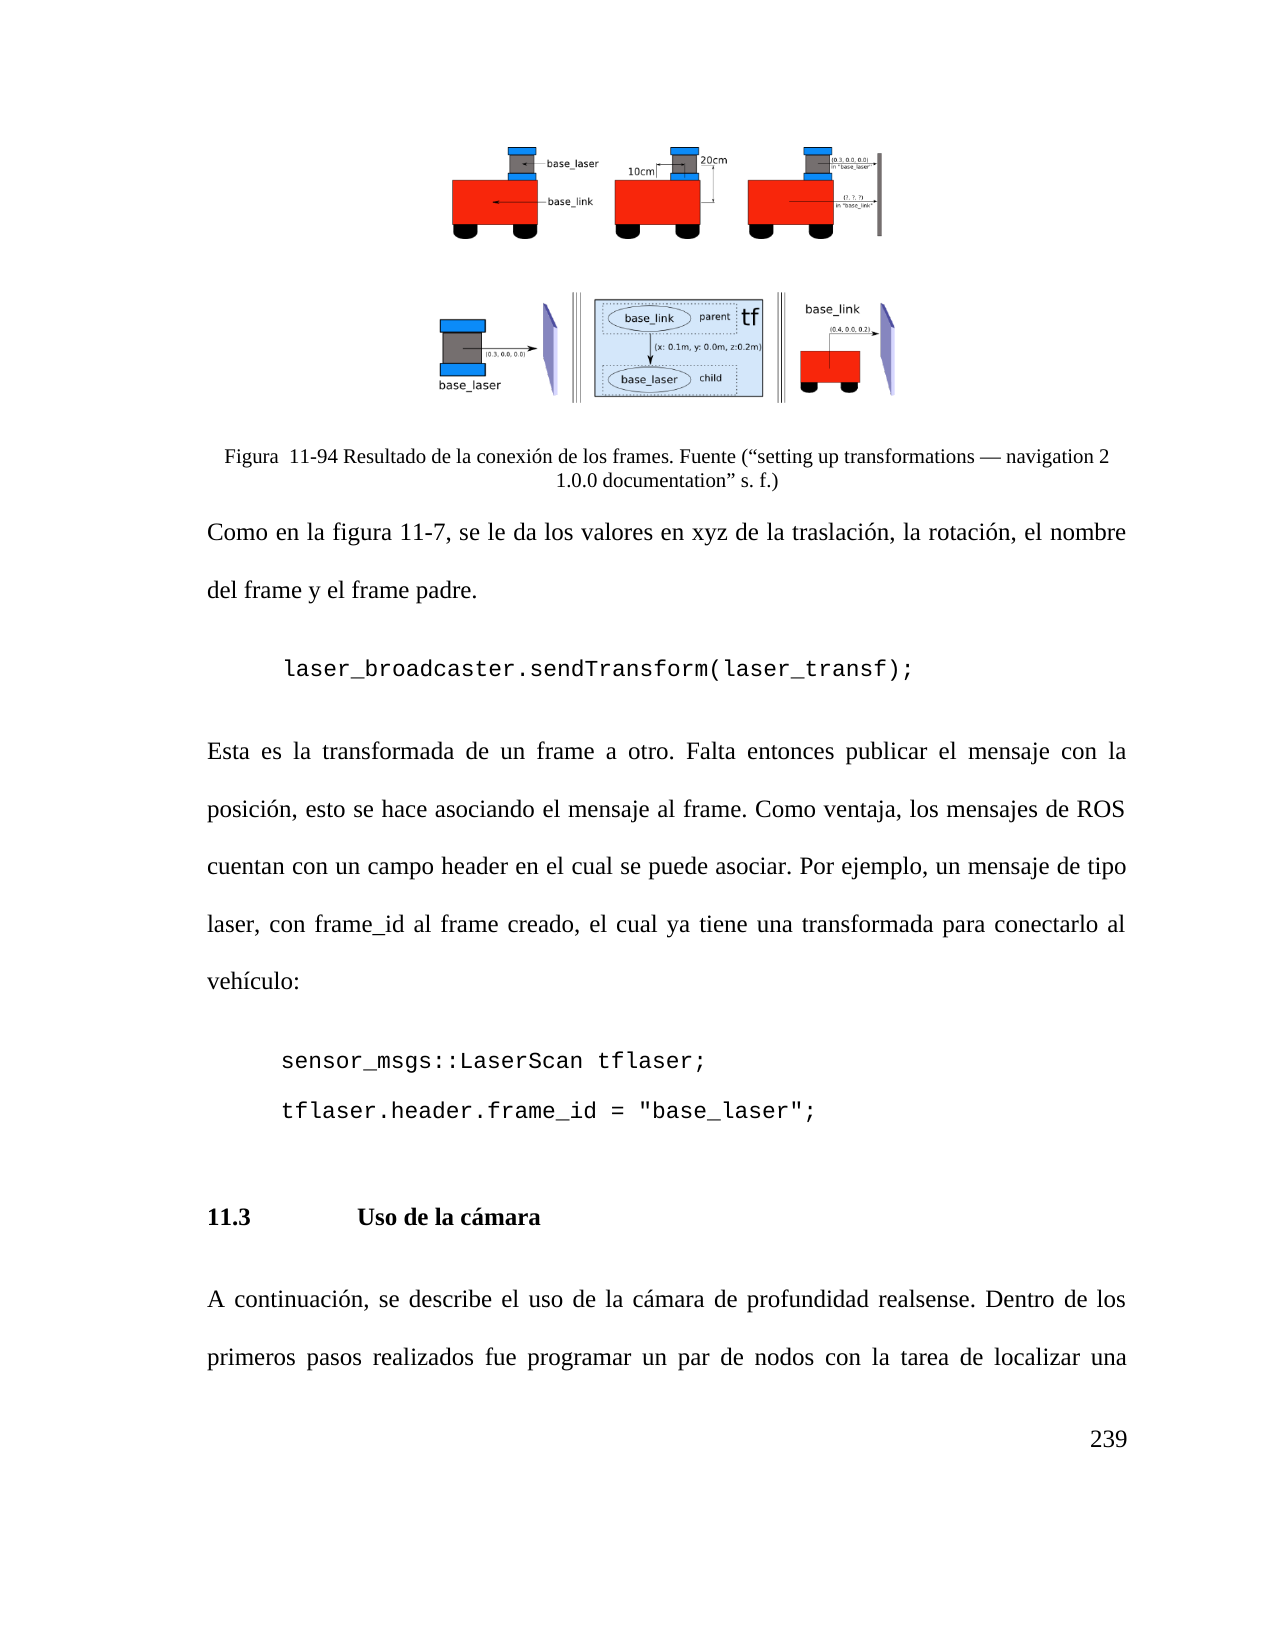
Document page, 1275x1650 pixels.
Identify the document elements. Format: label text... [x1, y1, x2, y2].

text Como en la figura 11-7, se le da los valores en xyz de la traslación, la rotación, el nombre del frame y el frame padre. [207, 517, 1127, 603]
subtitle Uso de la cámara [207, 1202, 1127, 1231]
text laser_broadcaster.sendTransform(laser_transf); [207, 657, 1127, 683]
text tflaser.header.frame_id = "base_laser"; [207, 1100, 1127, 1126]
picture [452, 147, 882, 239]
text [207, 1284, 1127, 1371]
picture [439, 292, 895, 403]
text sensor_msgs::LaserScan tflaser; [207, 1049, 1127, 1075]
text Esta es la transformada de un frame a otro. Falta entonces publicar el mensaje con la posición, esto se hace asociando el mensaje al frame. Como ventaja, los mensajes de ROS cuentan con un campo header en el cual se puede asociar. Por ejemplo, un mensaje de tipo laser, con frame_id al frame creado, el cual ya tiene una transformada para conectarlo al vehículo: [207, 736, 1127, 995]
